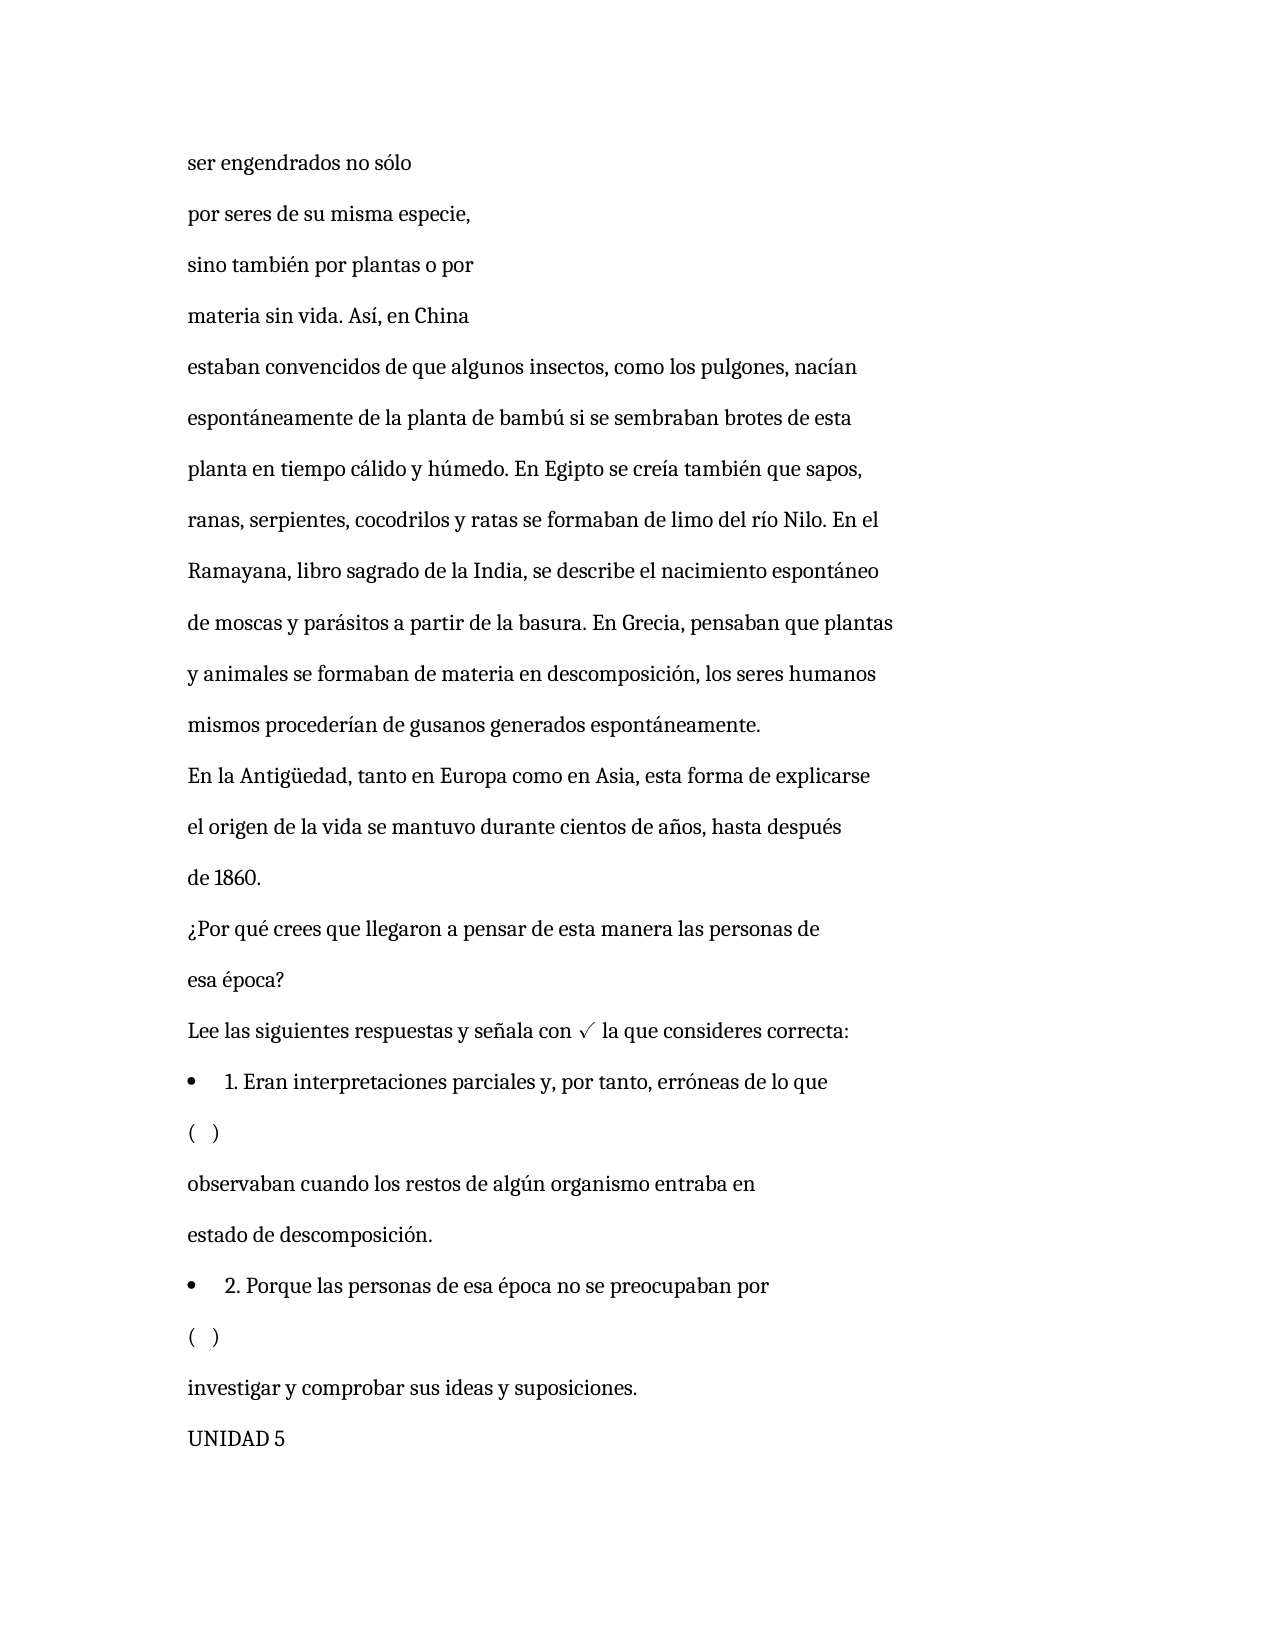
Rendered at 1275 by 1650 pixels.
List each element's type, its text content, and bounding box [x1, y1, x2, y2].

text investigar y comprobar sus ideas y suposiciones. [187, 1375, 1087, 1401]
text ranas, serpientes, cocodrilos y ratas se formaban de limo del río Nilo. En el [187, 507, 1087, 534]
text esa época? [187, 967, 1087, 993]
text ( ) [187, 1120, 1087, 1146]
list 2. Porque las personas de esa época no se preocupaban por [187, 1273, 1087, 1299]
text y animales se formaban de materia en descomposición, los seres humanos [187, 660, 1087, 687]
text Lee las siguientes respuestas y señala con ✓ la que consideres correcta: [187, 1018, 1087, 1044]
text el origen de la vida se mantuvo durante cientos de años, hasta después [187, 813, 1087, 840]
text de moscas y parásitos a partir de la basura. En Grecia, pensaban que plantas [187, 609, 1087, 636]
text por seres de su misma especie, [187, 201, 1087, 227]
text espontáneamente de la planta de bambú si se sembraban brotes de esta [187, 405, 1087, 432]
text observaban cuando los restos de algún organismo entraba en [187, 1171, 1087, 1197]
text materia sin vida. Así, en China [187, 303, 1087, 329]
text de 1860. [187, 864, 1087, 891]
list 1. Eran interpretaciones parciales y, por tanto, erróneas de lo que [187, 1069, 1087, 1095]
text ser engendrados no sólo [187, 150, 1087, 176]
text estaban convencidos de que algunos insectos, como los pulgones, nacían [187, 354, 1087, 381]
text estado de descomposición. [187, 1222, 1087, 1248]
text sino también por plantas o por [187, 252, 1087, 278]
text Ramayana, libro sagrado de la India, se describe el nacimiento espontáneo [187, 558, 1087, 585]
text mismos procederían de gusanos generados espontáneamente. [187, 711, 1087, 738]
text ( ) [187, 1324, 1087, 1350]
text ¿Por qué crees que llegaron a pensar de esta manera las personas de [187, 916, 1087, 942]
text UNIDAD 5 [187, 1426, 1087, 1452]
text planta en tiempo cálido y húmedo. En Egipto se creía también que sapos, [187, 456, 1087, 483]
text En la Antigüedad, tanto en Europa como en Asia, esta forma de explicarse [187, 762, 1087, 789]
